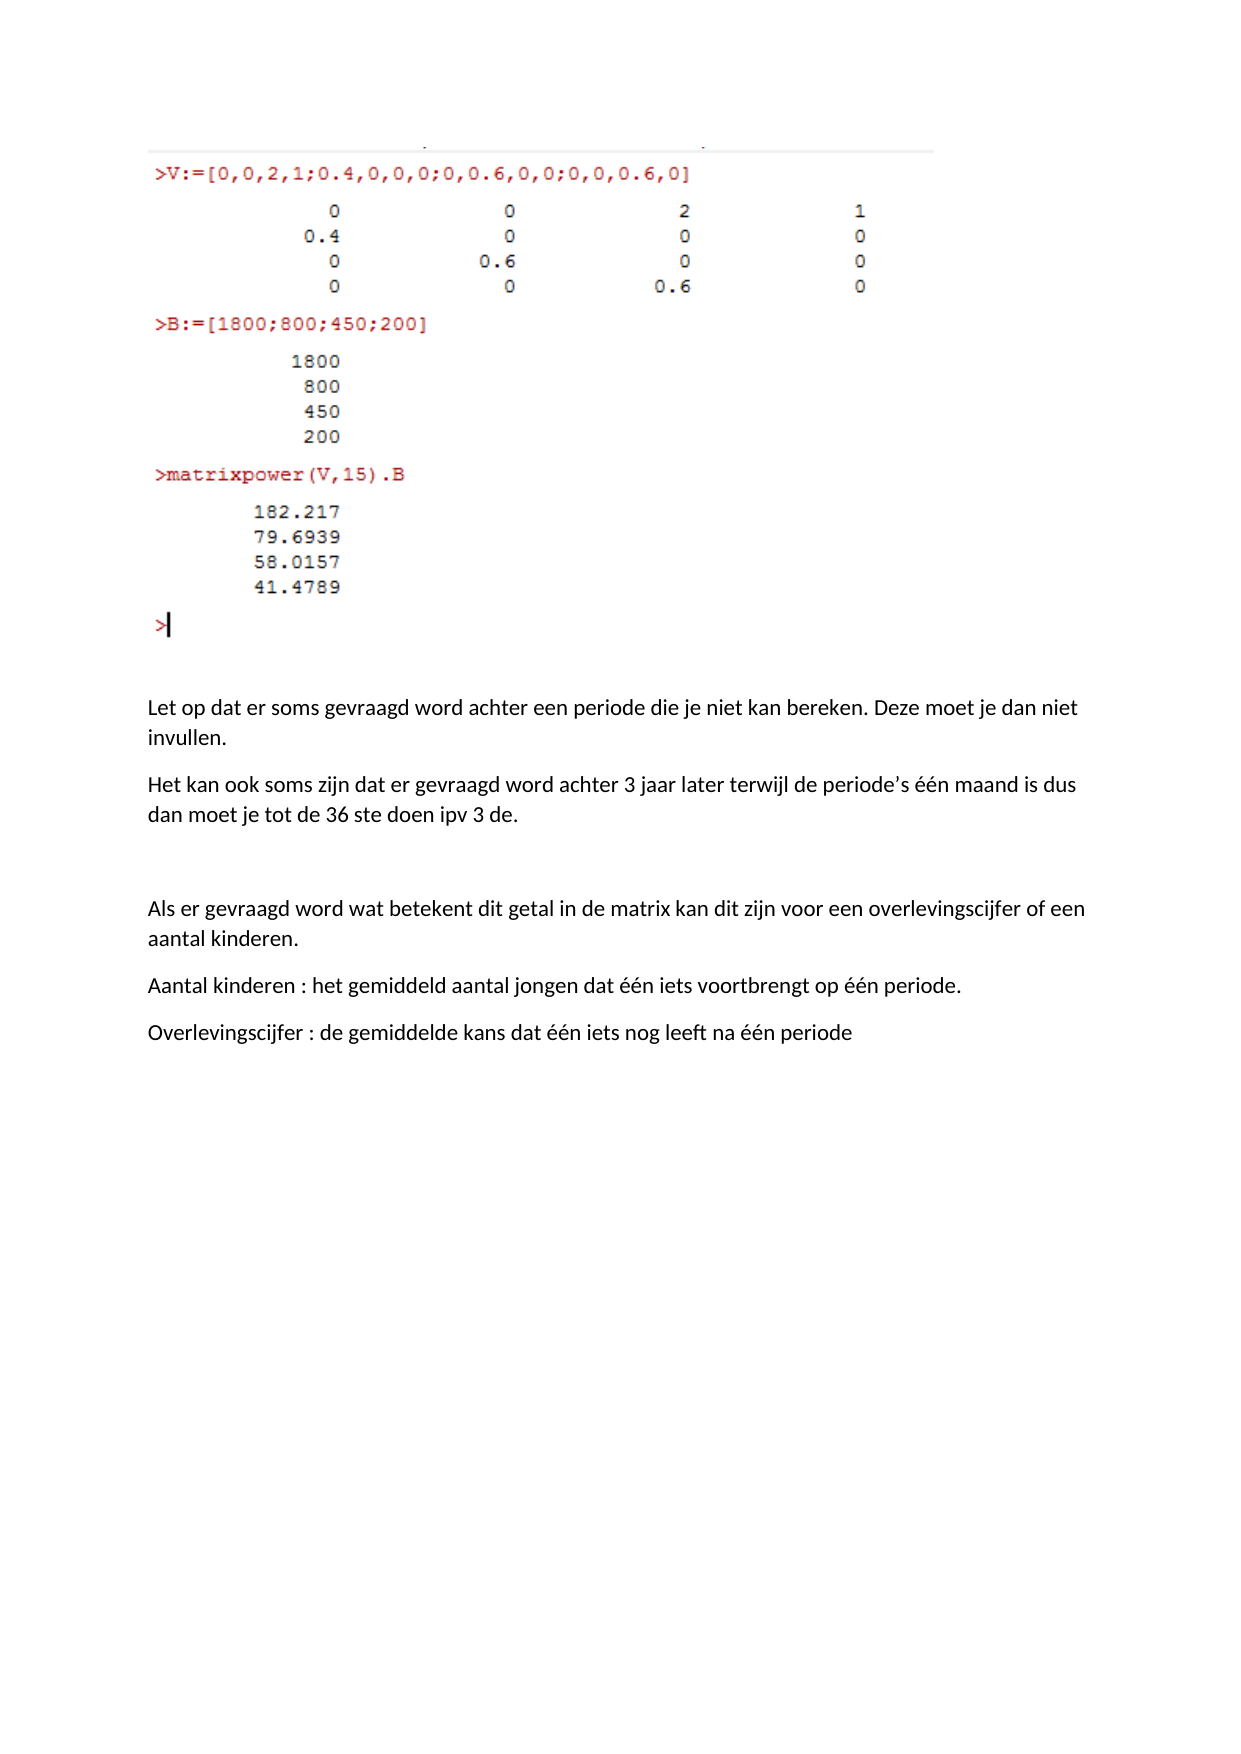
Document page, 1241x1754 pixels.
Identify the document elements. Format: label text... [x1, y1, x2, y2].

text Let op dat er soms gevraagd word achter een periode die je niet kan bereken. Deze moet je dan niet invullen. [148, 693, 1093, 751]
text Het kan ook soms zijn dat er gevraagd word achter 3 jaar later terwijl de periode’s één maand is dus dan moet je tot de 36 ste doen ipv 3 de. [148, 770, 1093, 828]
picture [147, 147, 934, 675]
text Aantal kinderen : het gemiddeld aantal jongen dat één iets voortbrengt op één periode. [148, 971, 1093, 999]
text Overlevingscijfer : de gemiddelde kans dat één iets nog leeft na één periode [148, 1018, 1093, 1046]
text Als er gevraagd word wat betekent dit getal in de matrix kan dit zijn voor een overlevingscijfer of een aantal kinderen. [148, 894, 1093, 952]
